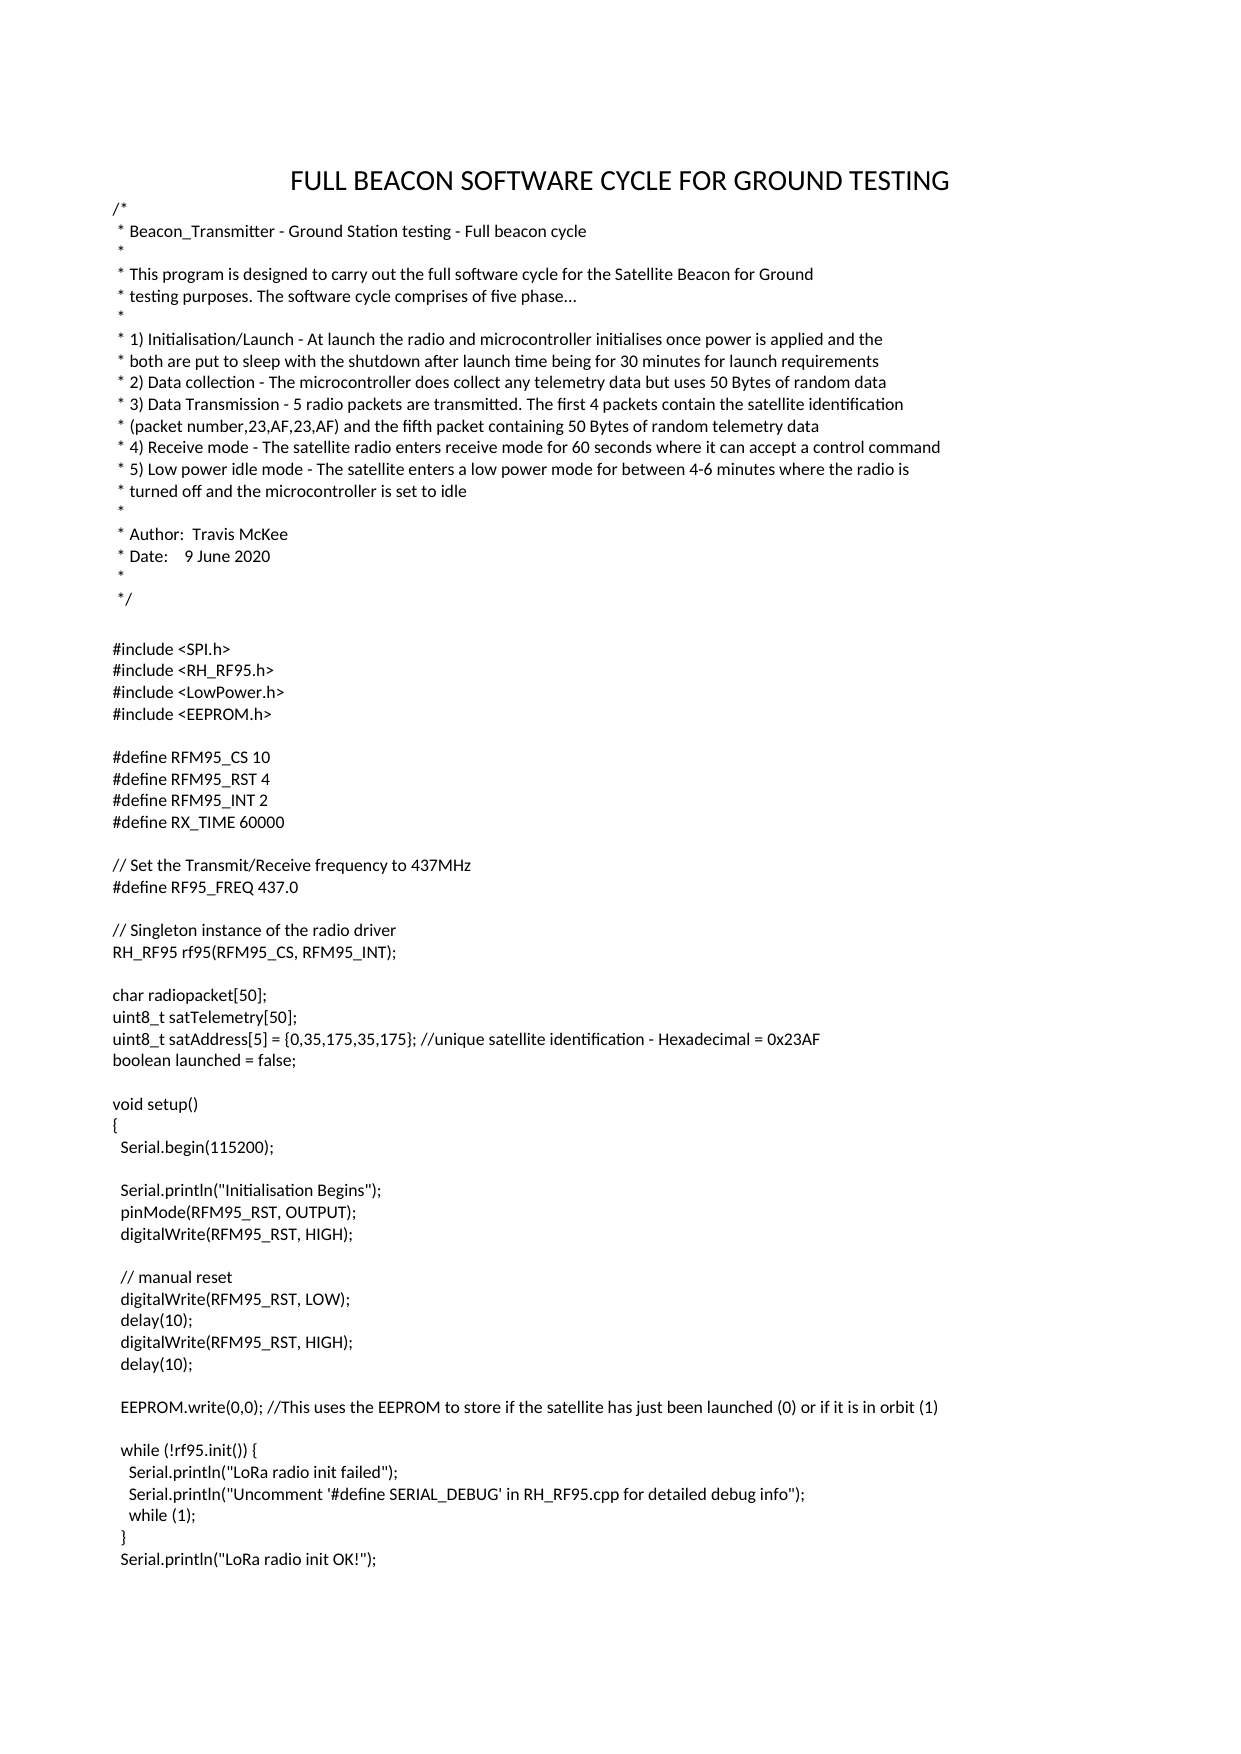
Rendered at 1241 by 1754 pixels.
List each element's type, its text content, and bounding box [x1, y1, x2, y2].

text #include <RH_RF95.h> [112, 659, 1128, 681]
text Serial.begin(115200); [112, 1136, 1128, 1158]
text char radiopacket[50]; [112, 984, 1128, 1006]
text pinMode(RFM95_RST, OUTPUT); [112, 1201, 1128, 1223]
text Serial.println("Initialisation Begins"); [112, 1179, 1128, 1201]
text * [112, 241, 1128, 263]
text #define RF95_FREQ 437.0 [112, 876, 1128, 898]
text #define RFM95_INT 2 [112, 789, 1128, 811]
text RH_RF95 rf95(RFM95_CS, RFM95_INT); [112, 941, 1128, 963]
text * 4) Receive mode - The satellite radio enters receive mode for 60 seconds where it can accept a control command [112, 436, 1128, 458]
text { [112, 1114, 1128, 1136]
text * both are put to sleep with the shutdown after launch time being for 30 minutes for launch requirements [112, 350, 1128, 371]
text * 2) Data collection - The microcontroller does collect any telemetry data but uses 50 Bytes of random data [112, 371, 1128, 393]
text * [112, 566, 1128, 588]
text */ [112, 588, 1128, 610]
text * Beacon_Transmitter - Ground Station testing - Full beacon cycle [112, 220, 1128, 241]
text Serial.println("LoRa radio init failed"); [112, 1461, 1128, 1483]
text * 3) Data Transmission - 5 radio packets are transmitted. The first 4 packets contain the satellite identification [112, 393, 1128, 415]
text * testing purposes. The software cycle comprises of five phase... [112, 285, 1128, 306]
text digitalWrite(RFM95_RST, LOW); [112, 1288, 1128, 1309]
text // Singleton instance of the radio driver [112, 919, 1128, 941]
subtitle Full beacon software cycle for ground testing [112, 162, 1128, 198]
text digitalWrite(RFM95_RST, HIGH); [112, 1331, 1128, 1353]
text * This program is designed to carry out the full software cycle for the Satellite Beacon for Ground [112, 263, 1128, 285]
text #define RX_TIME 60000 [112, 811, 1128, 833]
text * 1) Initialisation/Launch - At launch the radio and microcontroller initialises once power is applied and the [112, 328, 1128, 350]
text Serial.println("LoRa radio init OK!"); [112, 1548, 1128, 1569]
text * Date: 9 June 2020 [112, 545, 1128, 566]
text delay(10); [112, 1353, 1128, 1374]
text #include <EEPROM.h> [112, 703, 1128, 724]
text void setup() [112, 1093, 1128, 1114]
text #include <LowPower.h> [112, 681, 1128, 703]
text #include <SPI.h> [112, 638, 1128, 659]
text * [112, 501, 1128, 523]
text // Set the Transmit/Receive frequency to 437MHz [112, 854, 1128, 876]
text while (1); [112, 1504, 1128, 1526]
text delay(10); [112, 1309, 1128, 1331]
text * Author: Travis McKee [112, 523, 1128, 545]
text /* [112, 198, 1128, 220]
text boolean launched = false; [112, 1049, 1128, 1071]
text // manual reset [112, 1266, 1128, 1288]
text * 5) Low power idle mode - The satellite enters a low power mode for between 4-6 minutes where the radio is [112, 458, 1128, 480]
text * (packet number,23,AF,23,AF) and the fifth packet containing 50 Bytes of random telemetry data [112, 415, 1128, 436]
text } [112, 1526, 1128, 1548]
text EEPROM.write(0,0); //This uses the EEPROM to store if the satellite has just been launched (0) or if it is in orbit (1) [112, 1396, 1128, 1418]
text #define RFM95_CS 10 [112, 746, 1128, 768]
text * turned off and the microcontroller is set to idle [112, 480, 1128, 501]
text * [112, 306, 1128, 328]
text uint8_t satTelemetry[50]; [112, 1006, 1128, 1028]
text uint8_t satAddress[5] = {0,35,175,35,175}; //unique satellite identification - Hexadecimal = 0x23AF [112, 1028, 1128, 1049]
text digitalWrite(RFM95_RST, HIGH); [112, 1223, 1128, 1244]
text while (!rf95.init()) { [112, 1439, 1128, 1461]
text Serial.println("Uncomment '#define SERIAL_DEBUG' in RH_RF95.cpp for detailed debug info"); [112, 1483, 1128, 1504]
text #define RFM95_RST 4 [112, 768, 1128, 789]
